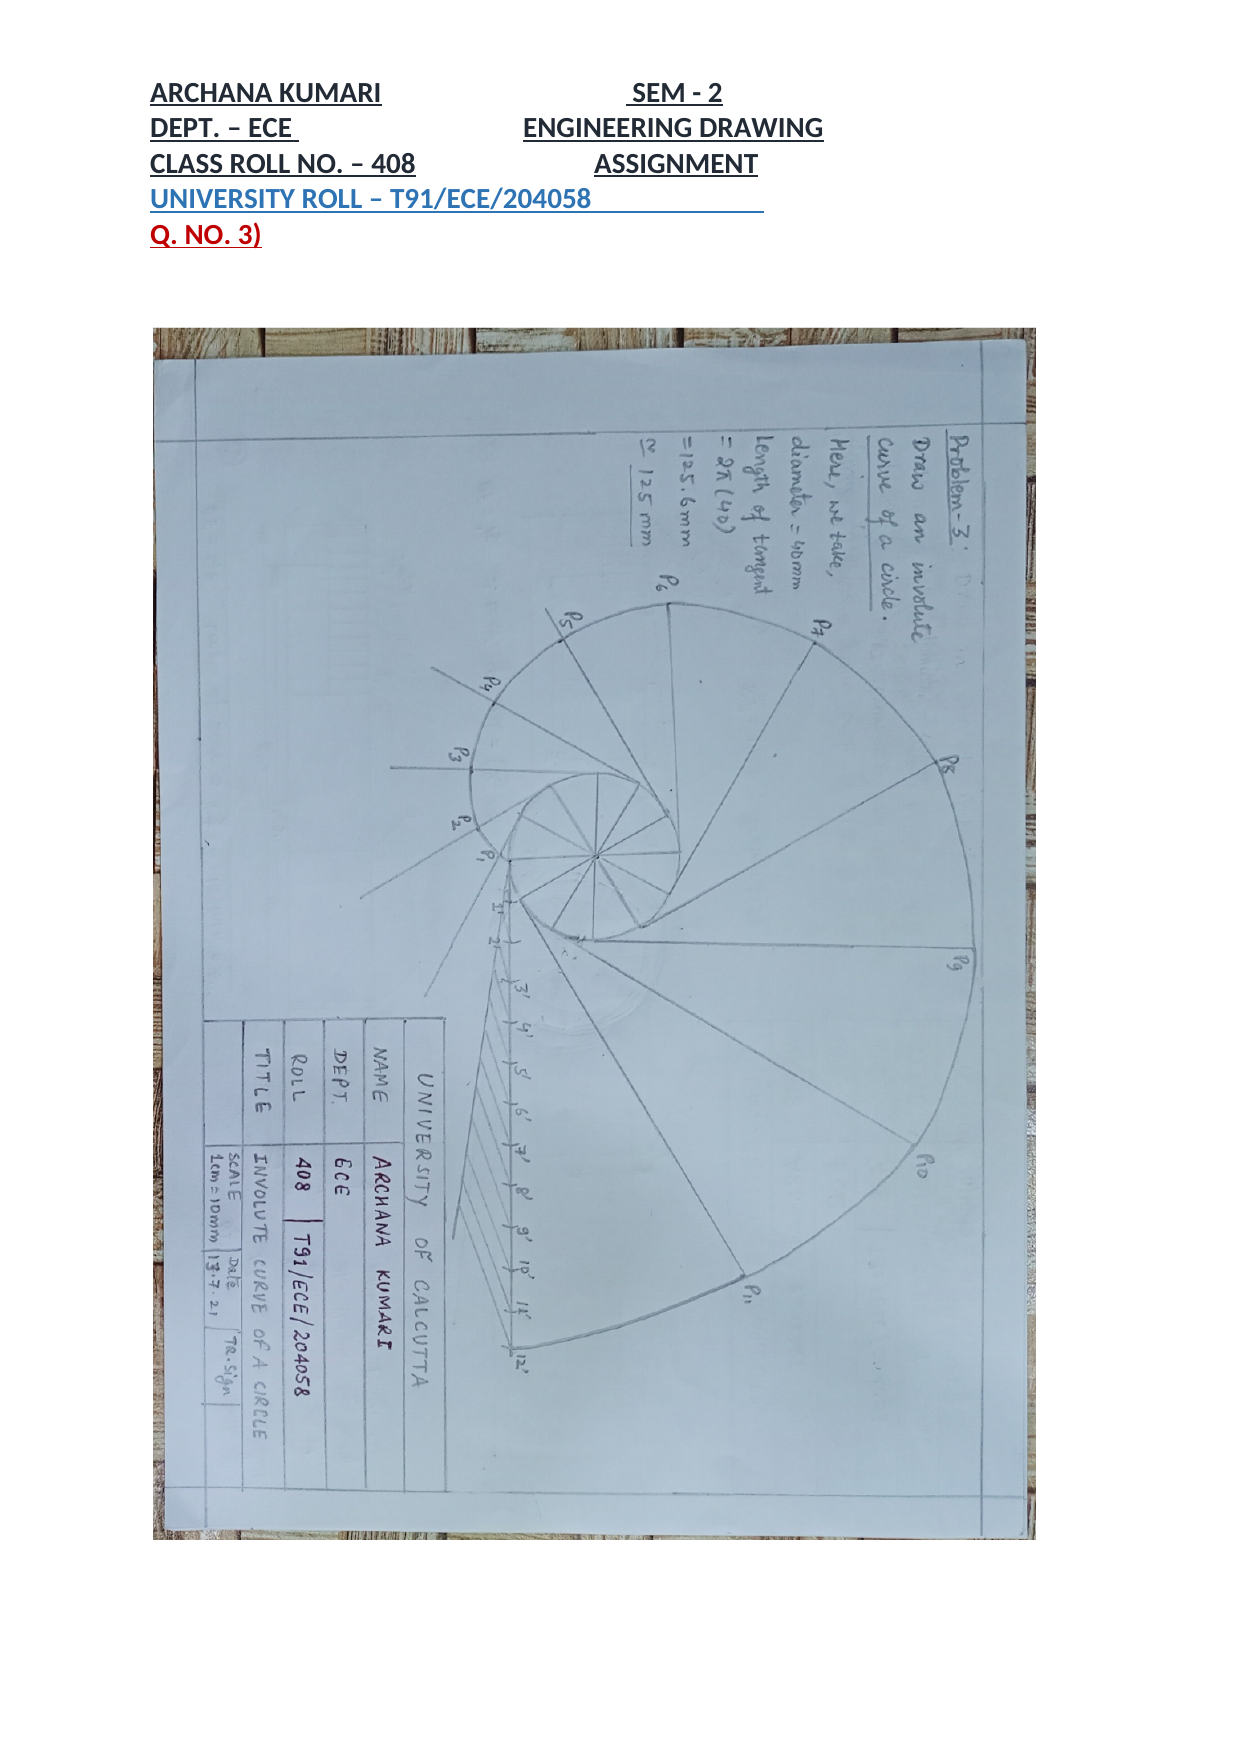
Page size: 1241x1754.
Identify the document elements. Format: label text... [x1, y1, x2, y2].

text Q. NO. 3) [150, 216, 1090, 252]
picture [153, 329, 1035, 1539]
